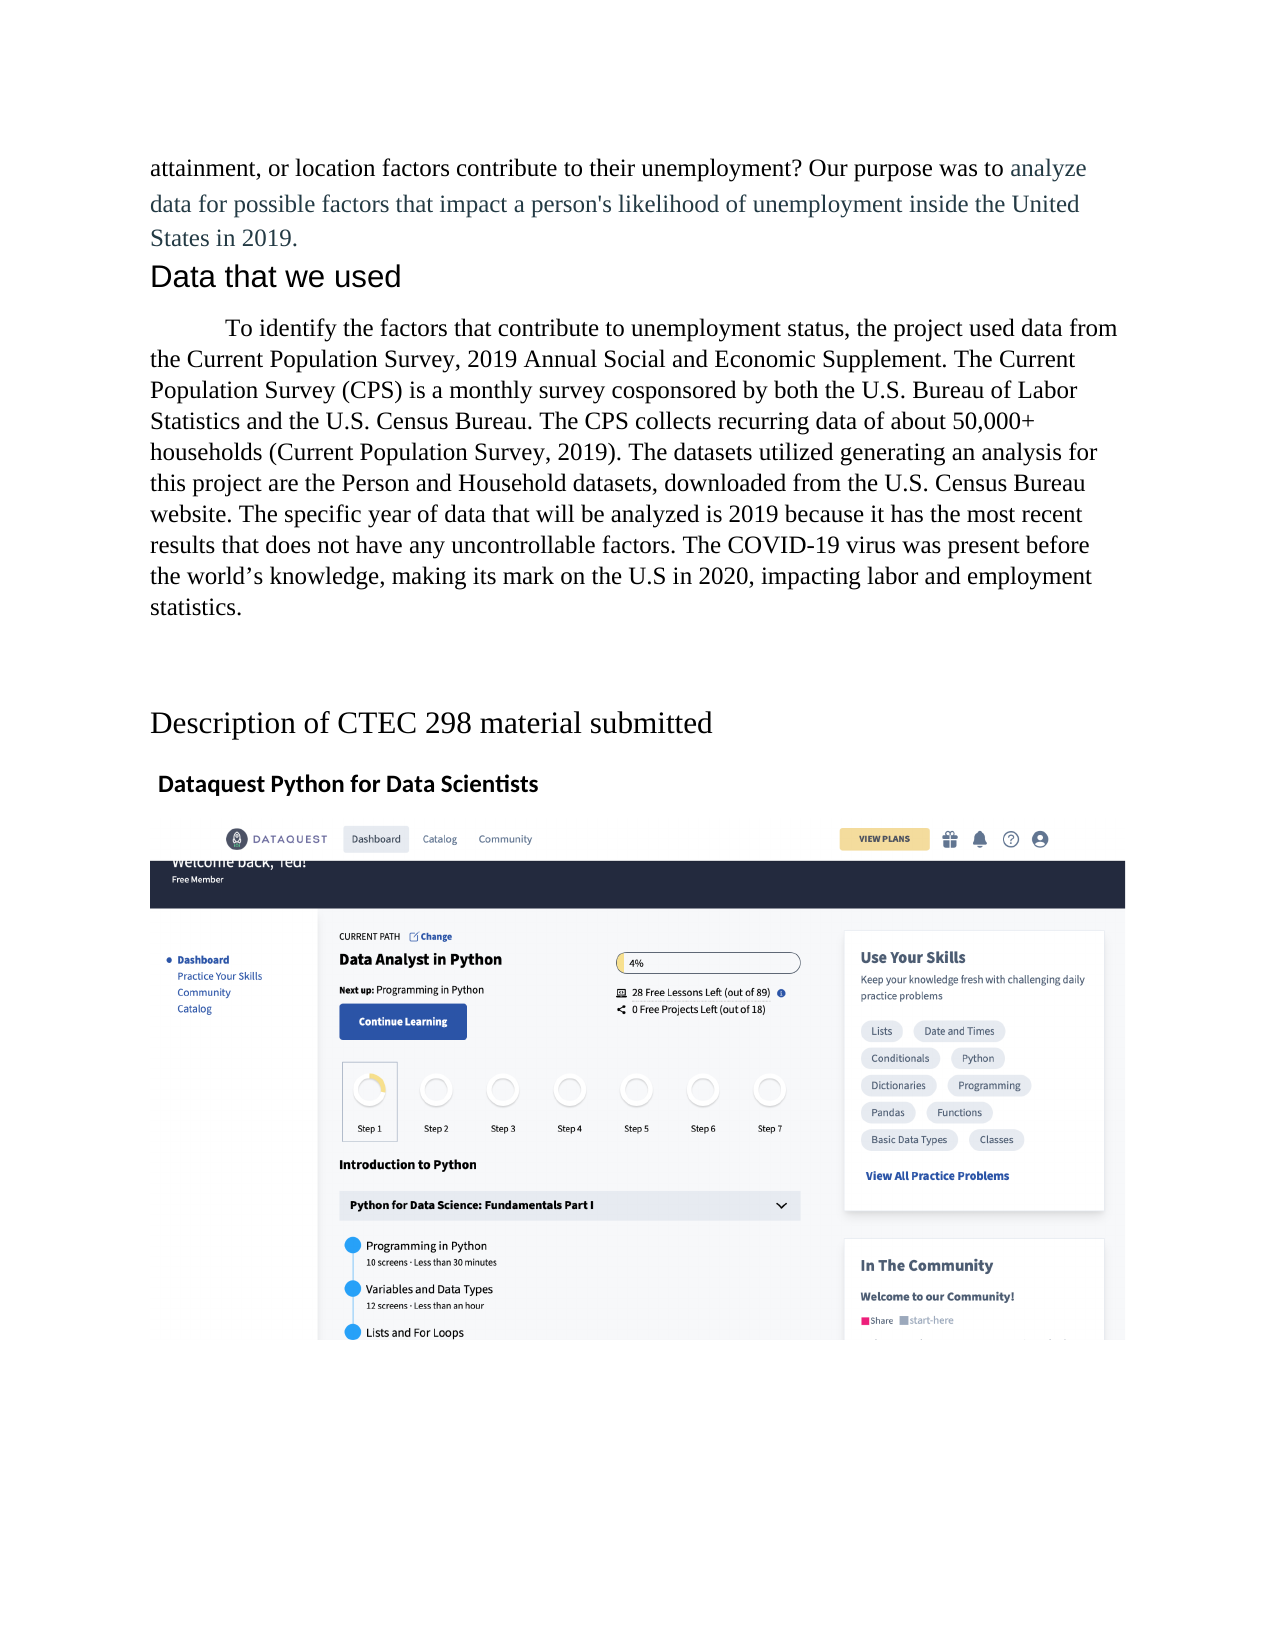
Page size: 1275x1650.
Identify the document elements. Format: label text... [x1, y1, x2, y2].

text To identify the factors that contribute to unemployment status, the project used data from the Current Population Survey, 2019 Annual Social and Economic Supplement. The Current Population Survey (CPS) is a monthly survey cosponsored by both the U.S. Bureau of Labor Statistics and the U.S. Census Bureau. The CPS collects recurring data of about 50,000+ households (Current Population Survey, 2019). The datasets utilized generating an analysis for this project are the Person and Household datasets, downloaded from the U.S. Census Bureau website. The specific year of data that will be analyzed is 2019 because it has the most recent results that does not have any uncontrollable factors. The COVID-19 virus was present before the world’s knowledge, making its mark on the U.S in 2020, impacting labor and employment statistics. [150, 313, 1125, 621]
subtitle Dataquest Python for Data Scientists [150, 768, 1125, 799]
picture [150, 818, 1125, 1340]
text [150, 150, 1125, 252]
subtitle Description of CTEC 298 material submitted [150, 704, 1125, 741]
subtitle Data that we used [150, 258, 1125, 294]
